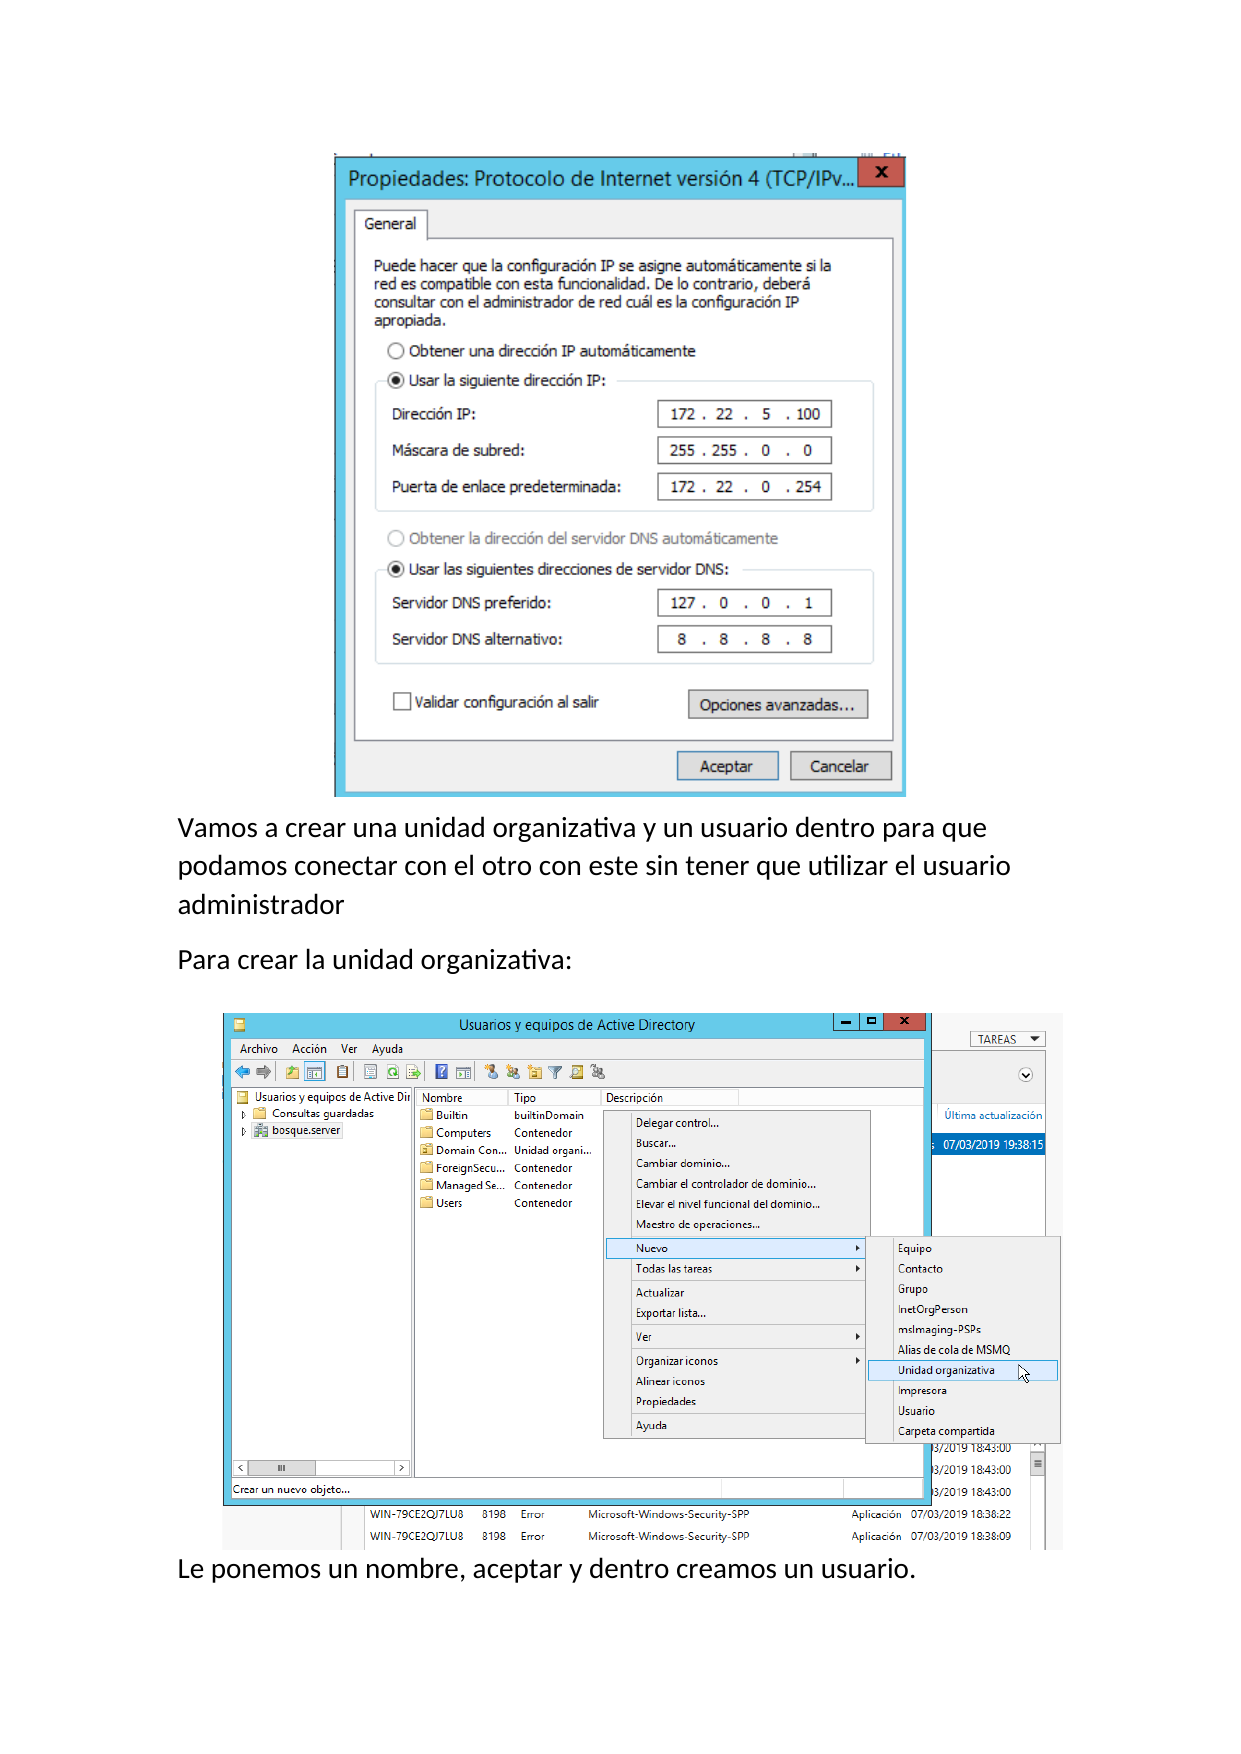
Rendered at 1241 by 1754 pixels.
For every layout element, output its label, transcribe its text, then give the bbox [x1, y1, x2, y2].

text Vamos a crear una unidad organizativa y un usuario dentro para que podamos conectar con el otro con este sin tener que utilizar el usuario administrador [177, 809, 1063, 921]
picture [222, 1013, 1063, 1550]
picture [334, 153, 907, 797]
text Para crear la unidad organizativa: [177, 941, 1063, 976]
